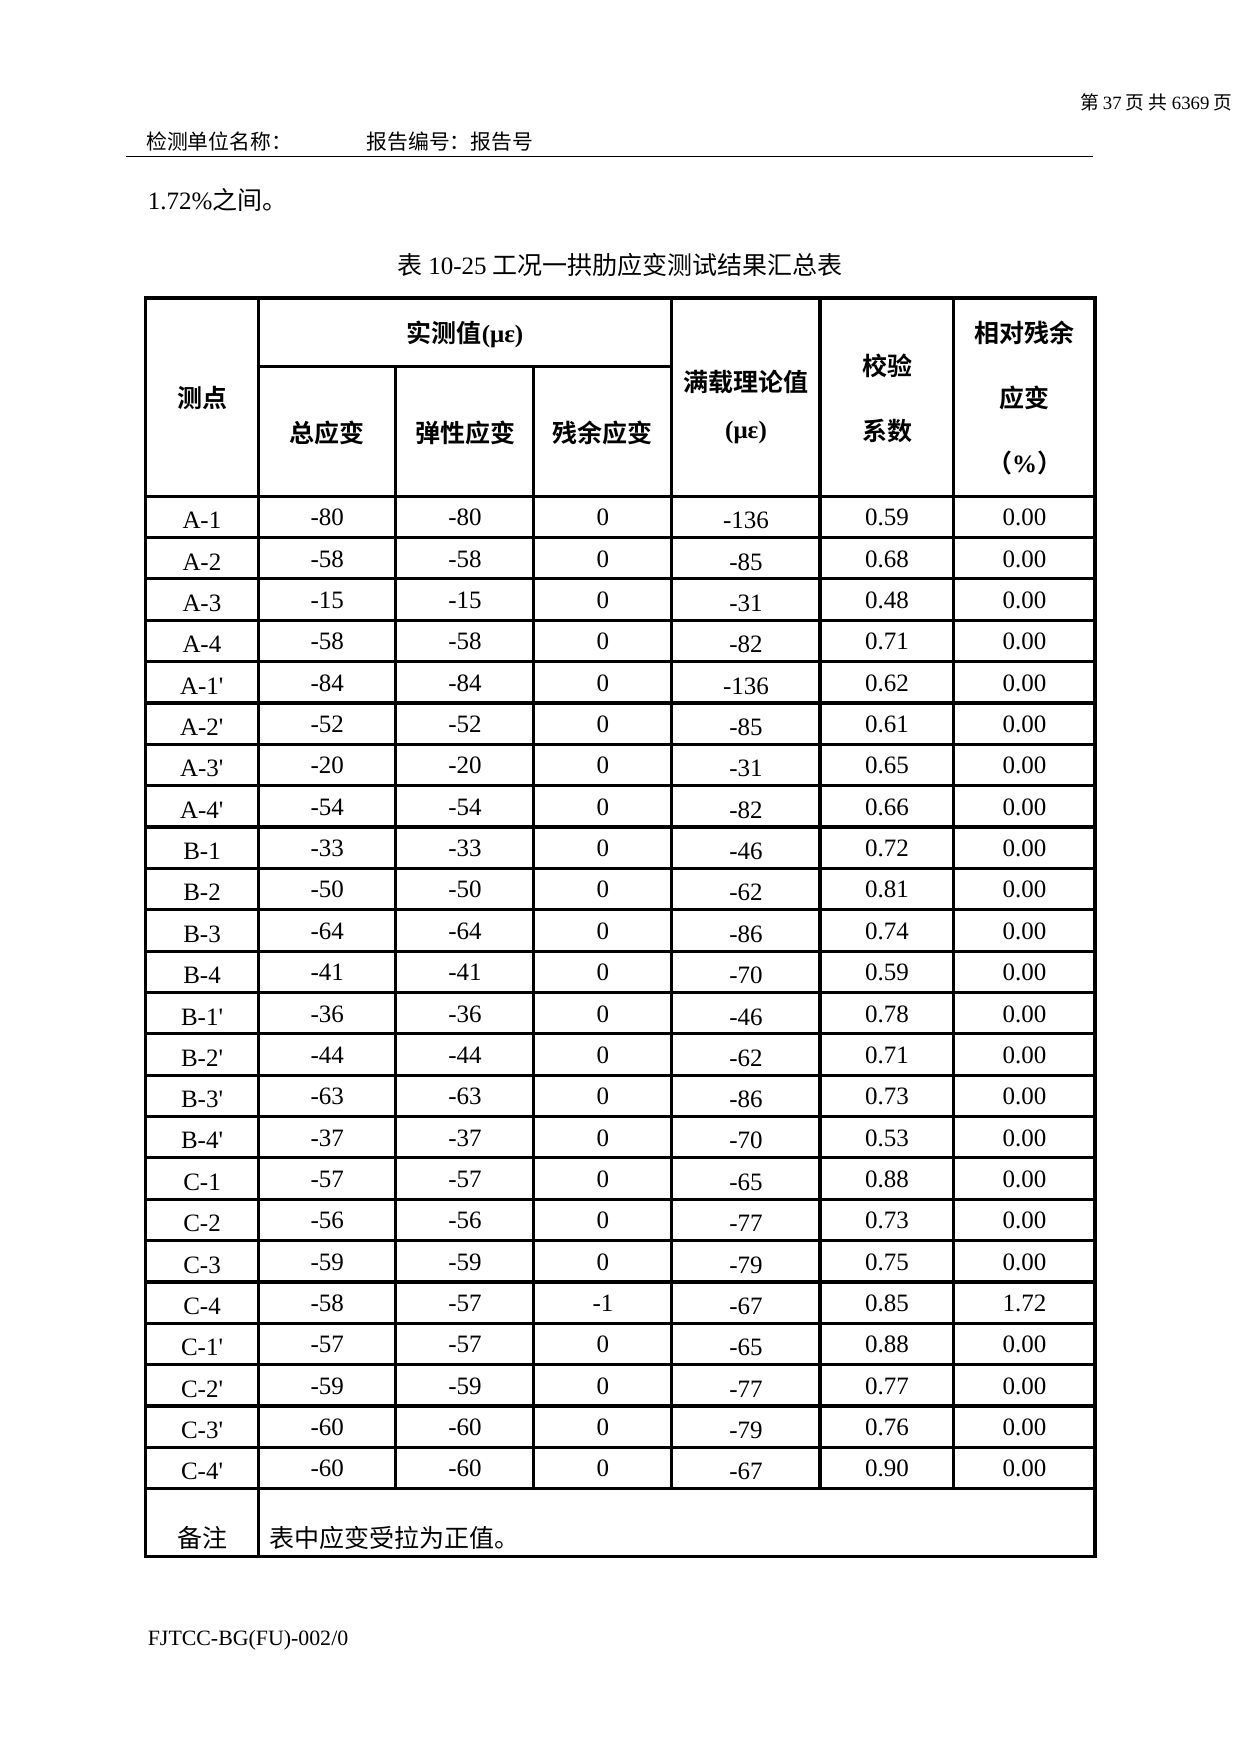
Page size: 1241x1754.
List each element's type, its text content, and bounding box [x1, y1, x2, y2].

table_cell -56 [397, 1201, 532, 1239]
table_cell -59 [260, 1242, 394, 1280]
table_cell 0.71 [822, 1035, 952, 1073]
table_cell 0.75 [822, 1242, 952, 1280]
table_cell -15 [397, 580, 532, 619]
table_cell 残余应变 [535, 368, 670, 494]
table_cell -136 [673, 663, 818, 701]
table_cell -63 [260, 1077, 394, 1115]
table_cell 0.00 [955, 1201, 1093, 1239]
table_cell -31 [673, 580, 818, 619]
table_cell -85 [673, 705, 818, 743]
table_cell 0.00 [955, 994, 1093, 1032]
table_cell 0.00 [955, 580, 1093, 619]
table_cell -37 [260, 1118, 394, 1156]
table_cell -60 [260, 1449, 394, 1487]
table_cell 0.00 [955, 1242, 1093, 1280]
table_cell B-1 [147, 829, 257, 867]
table_cell -77 [673, 1201, 818, 1239]
table_cell 0.00 [955, 911, 1093, 949]
table_cell -60 [397, 1449, 532, 1487]
table_cell -62 [673, 1035, 818, 1073]
table_cell 0.48 [822, 580, 952, 619]
table_cell -15 [260, 580, 394, 619]
table_cell -64 [260, 911, 394, 949]
table_cell 0 [535, 1035, 670, 1073]
table_cell -46 [673, 994, 818, 1032]
table_cell 0 [535, 870, 670, 908]
table_cell 0 [535, 539, 670, 577]
table_cell C-4 [147, 1284, 257, 1322]
table_cell -50 [397, 870, 532, 908]
table_cell -41 [260, 953, 394, 991]
table_cell -58 [397, 539, 532, 577]
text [148, 166, 1093, 231]
table_cell -65 [673, 1325, 818, 1363]
table_cell C-3' [147, 1408, 257, 1446]
table_cell A-3 [147, 580, 257, 619]
table_cell A-1' [147, 663, 257, 701]
table_cell C-1' [147, 1325, 257, 1363]
table_cell 0.00 [955, 953, 1093, 991]
table_cell -57 [397, 1325, 532, 1363]
table_cell -36 [397, 994, 532, 1032]
table_cell -31 [673, 746, 818, 784]
table_cell A-4 [147, 622, 257, 660]
table_cell -20 [397, 746, 532, 784]
table_cell 0.65 [822, 746, 952, 784]
table_header 测点 [147, 300, 257, 494]
table_cell 0 [535, 1325, 670, 1363]
table_cell 0 [535, 787, 670, 825]
table_header 满载理论值(με) [673, 300, 818, 494]
table_cell 0.73 [822, 1077, 952, 1115]
table_cell -67 [673, 1284, 818, 1322]
table_cell 0.00 [955, 622, 1093, 660]
table_cell -58 [260, 539, 394, 577]
table_cell 0 [535, 746, 670, 784]
table_cell 0 [535, 498, 670, 536]
table_cell -36 [260, 994, 394, 1032]
table_cell C-3 [147, 1242, 257, 1280]
table_cell 0.00 [955, 1159, 1093, 1198]
table_cell 0 [535, 994, 670, 1032]
table_cell -84 [397, 663, 532, 701]
table_cell -79 [673, 1408, 818, 1446]
table_cell C-2' [147, 1366, 257, 1404]
table_cell 0.00 [955, 1366, 1093, 1404]
table_cell -58 [397, 622, 532, 660]
table_cell 0.00 [955, 539, 1093, 577]
table_cell 0 [535, 580, 670, 619]
table_cell 0.00 [955, 1449, 1093, 1487]
table_cell -67 [673, 1449, 818, 1487]
table_cell 0 [535, 953, 670, 991]
table_cell 0 [535, 663, 670, 701]
table_cell -59 [397, 1242, 532, 1280]
table_cell -54 [260, 787, 394, 825]
table_cell 0.00 [955, 829, 1093, 867]
table_cell 0 [535, 622, 670, 660]
table_cell 0.73 [822, 1201, 952, 1239]
table_cell 0 [535, 1159, 670, 1198]
table_cell -59 [260, 1366, 394, 1404]
table_cell 0 [535, 829, 670, 867]
table_cell -59 [397, 1366, 532, 1404]
table_cell -58 [260, 622, 394, 660]
table_cell 0.88 [822, 1159, 952, 1198]
table_cell 备注 [147, 1490, 257, 1555]
table_cell 0 [535, 1366, 670, 1404]
table_cell A-4' [147, 787, 257, 825]
table_cell 0.00 [955, 663, 1093, 701]
table_cell -56 [260, 1201, 394, 1239]
table_cell 0.61 [822, 705, 952, 743]
table_cell -20 [260, 746, 394, 784]
table_cell -85 [673, 539, 818, 577]
table_cell 0.00 [955, 746, 1093, 784]
table_cell C-1 [147, 1159, 257, 1198]
table_cell 弹性应变 [397, 368, 532, 494]
table_cell -58 [260, 1284, 394, 1322]
table_cell -57 [260, 1325, 394, 1363]
table_cell -50 [260, 870, 394, 908]
table_cell -37 [397, 1118, 532, 1156]
table_cell B-4 [147, 953, 257, 991]
table_cell 0 [535, 1449, 670, 1487]
table_cell A-1 [147, 498, 257, 536]
table_cell 0.53 [822, 1118, 952, 1156]
table_cell 0.78 [822, 994, 952, 1032]
table_cell -52 [260, 705, 394, 743]
table_cell 0.68 [822, 539, 952, 577]
table_cell -44 [397, 1035, 532, 1073]
table_cell 0.62 [822, 663, 952, 701]
table_cell -86 [673, 1077, 818, 1115]
table_cell -57 [397, 1159, 532, 1198]
table_cell -41 [397, 953, 532, 991]
table_cell 0.00 [955, 705, 1093, 743]
table_cell 表中应变受拉为正值。 [260, 1490, 1093, 1555]
table_cell 0 [535, 1242, 670, 1280]
table_cell 0.77 [822, 1366, 952, 1404]
table_cell -60 [260, 1408, 394, 1446]
table_cell 0 [535, 1408, 670, 1446]
table_cell 0.59 [822, 953, 952, 991]
table_cell -60 [397, 1408, 532, 1446]
table_cell 0.85 [822, 1284, 952, 1322]
table_cell A-2' [147, 705, 257, 743]
table_cell 0.90 [822, 1449, 952, 1487]
table_cell 0.66 [822, 787, 952, 825]
table_cell -44 [260, 1035, 394, 1073]
table_cell 0 [535, 1201, 670, 1239]
table_cell -33 [260, 829, 394, 867]
table_cell -52 [397, 705, 532, 743]
table_cell 0 [535, 911, 670, 949]
table_cell -57 [397, 1284, 532, 1322]
table_cell -70 [673, 953, 818, 991]
table_cell -80 [397, 498, 532, 536]
table_cell 0.59 [822, 498, 952, 536]
table_cell 0.76 [822, 1408, 952, 1446]
table_cell -46 [673, 829, 818, 867]
table_cell B-4' [147, 1118, 257, 1156]
table_cell -63 [397, 1077, 532, 1115]
table_cell -54 [397, 787, 532, 825]
table_cell -84 [260, 663, 394, 701]
table_cell A-2 [147, 539, 257, 577]
table_cell 0.74 [822, 911, 952, 949]
table_cell -62 [673, 870, 818, 908]
table_cell -33 [397, 829, 532, 867]
table_cell -64 [397, 911, 532, 949]
table_cell 0 [535, 1118, 670, 1156]
table_cell 0.00 [955, 1077, 1093, 1115]
table_cell 0.81 [822, 870, 952, 908]
table_cell -79 [673, 1242, 818, 1280]
table_cell C-2 [147, 1201, 257, 1239]
table_header 校验 系数 [822, 300, 952, 494]
table_header 相对残余 应变（%） [955, 300, 1093, 494]
table_cell B-1' [147, 994, 257, 1032]
table_cell 总应变 [260, 368, 394, 494]
table_cell C-4' [147, 1449, 257, 1487]
table_cell B-3 [147, 911, 257, 949]
table_cell -1 [535, 1284, 670, 1322]
table_cell 0.00 [955, 1035, 1093, 1073]
table_cell 0 [535, 705, 670, 743]
table_cell -86 [673, 911, 818, 949]
table_cell 0.00 [955, 870, 1093, 908]
table_cell -70 [673, 1118, 818, 1156]
table_cell -80 [260, 498, 394, 536]
table_cell 0.00 [955, 1408, 1093, 1446]
table_cell 0.00 [955, 787, 1093, 825]
table_cell 0.71 [822, 622, 952, 660]
table_cell -82 [673, 622, 818, 660]
table_cell 1.72 [955, 1284, 1093, 1322]
table_cell -136 [673, 498, 818, 536]
table_cell 0.00 [955, 1118, 1093, 1156]
table_cell -65 [673, 1159, 818, 1198]
table_cell 0.72 [822, 829, 952, 867]
table_cell -57 [260, 1159, 394, 1198]
table_cell B-2 [147, 870, 257, 908]
table_cell B-2' [147, 1035, 257, 1073]
table_cell -82 [673, 787, 818, 825]
table_header 实测值(με) [260, 300, 670, 364]
table_cell B-3' [147, 1077, 257, 1115]
table_cell 0.88 [822, 1325, 952, 1363]
table_cell 0.00 [955, 498, 1093, 536]
table_cell 0 [535, 1077, 670, 1115]
table_cell A-3' [147, 746, 257, 784]
table_cell -77 [673, 1366, 818, 1404]
table_cell 0.00 [955, 1325, 1093, 1363]
